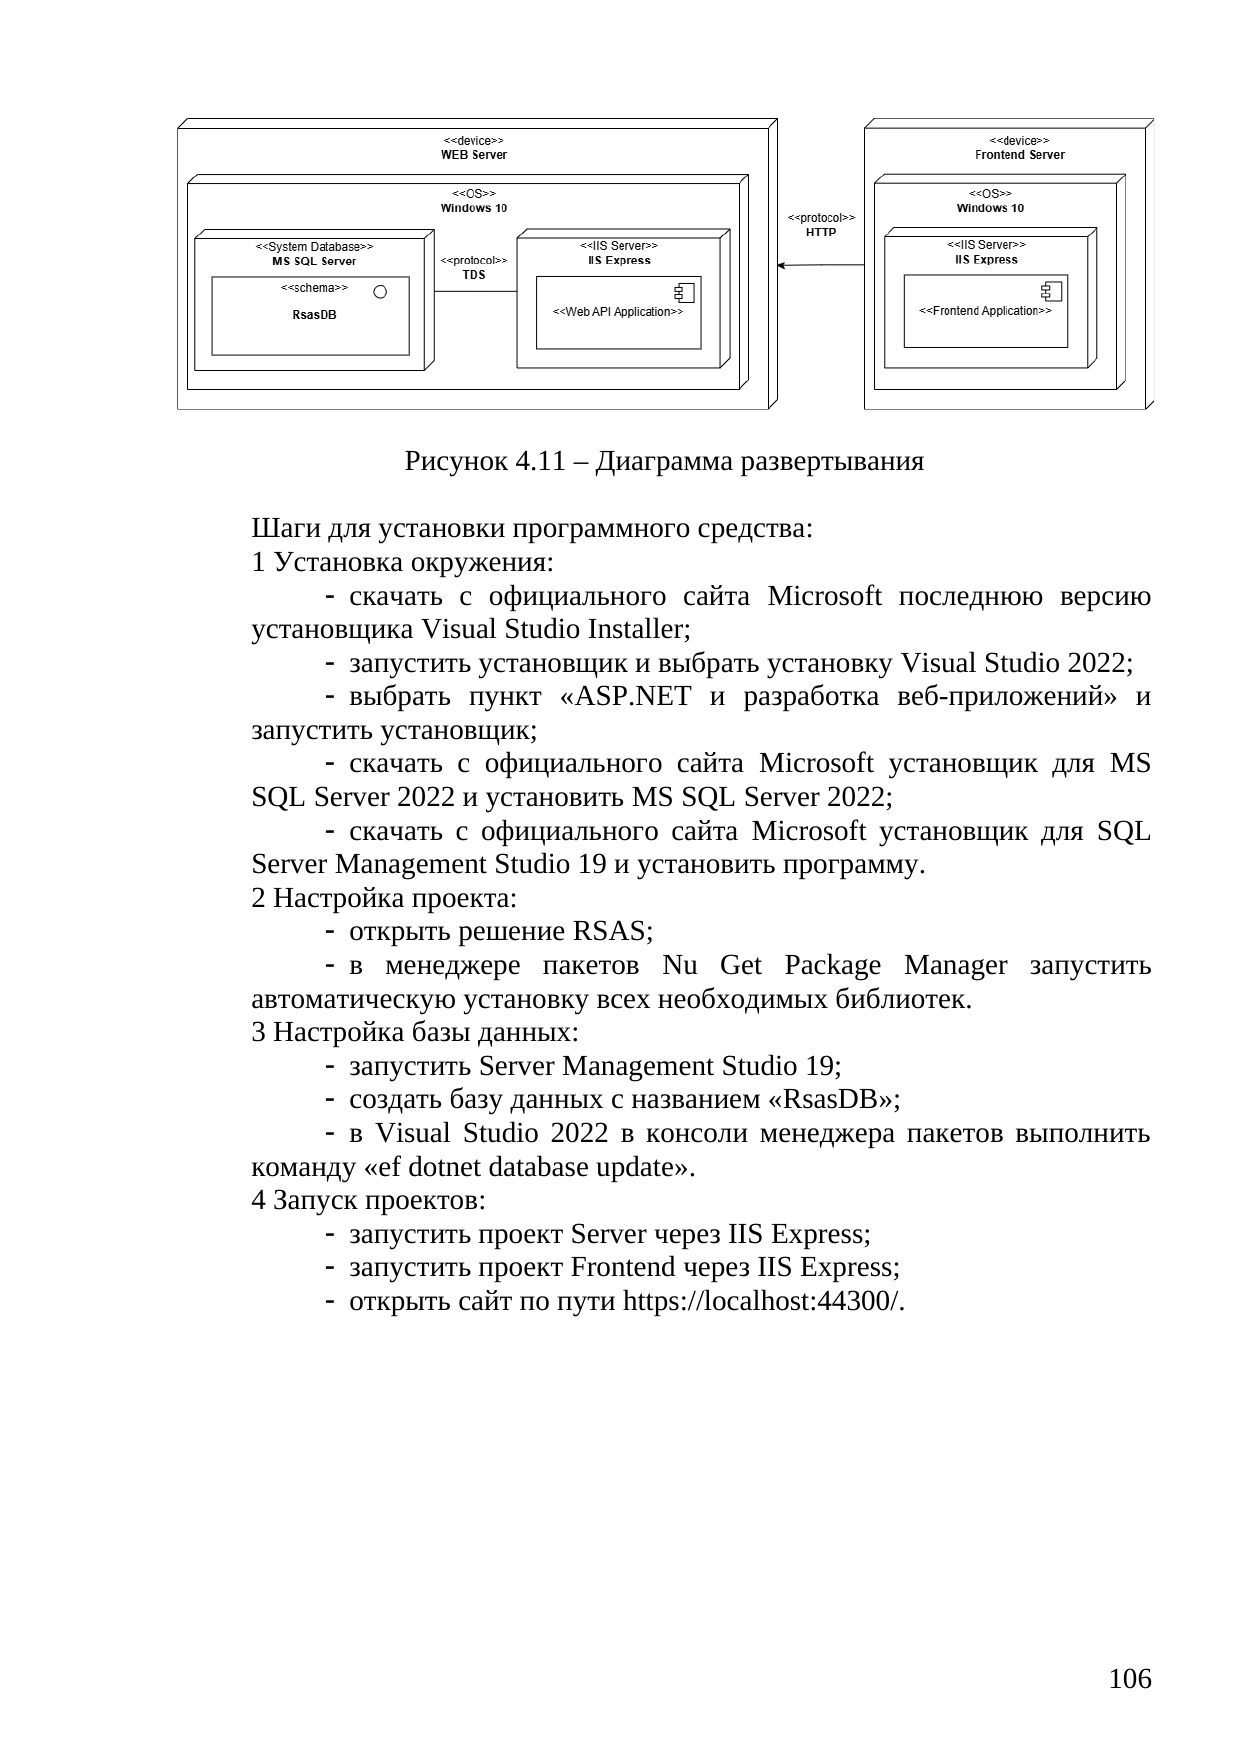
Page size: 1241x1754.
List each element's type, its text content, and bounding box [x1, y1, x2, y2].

list Настройка базы данных: [177, 1014, 1152, 1048]
list в менеджере пакетов Nu Get Package Manager запустить автоматическую установку всех необходимых библиотек. [251, 947, 1152, 1014]
list скачать с официального сайта Microsoft установщик для MS SQL Server 2022 и установить MS SQL Server 2022; [251, 746, 1152, 813]
list скачать с официального сайта Microsoft последнюю версию установщика Visual Studio Installer; [251, 578, 1152, 645]
list в Visual Studio 2022 в консоли менеджера пакетов выполнить команду «ef dotnet database update». [251, 1115, 1152, 1182]
list открыть решение RSAS; [251, 913, 1152, 947]
list запустить Server Management Studio 19; [251, 1048, 1152, 1082]
list создать базу данных с названием «RsasDB»; [251, 1082, 1152, 1115]
list Запуск проектов: [177, 1182, 1152, 1216]
list Установка окружения: [177, 544, 1152, 578]
list запустить проект Frontend через IIS Express; [177, 1249, 1152, 1283]
list запустить проект Server через IIS Express; [177, 1216, 1152, 1249]
picture [177, 118, 1155, 410]
list запустить установщик и выбрать установку Visual Studio 2022; [251, 645, 1152, 678]
text Рисунок 4.11 – Диаграмма развертывания [177, 443, 1152, 477]
text Шаги для установки программного средства: [177, 511, 1152, 544]
list открыть сайт по пути https://localhost:44300/. [177, 1283, 1152, 1317]
list скачать с официального сайта Microsoft установщик для SQL Server Management Studio 19 и установить программу. [251, 813, 1152, 880]
list Настройка проекта: [177, 880, 1152, 913]
list выбрать пункт «ASP.NET и разработка веб-приложений» и запустить установщик; [251, 678, 1152, 746]
